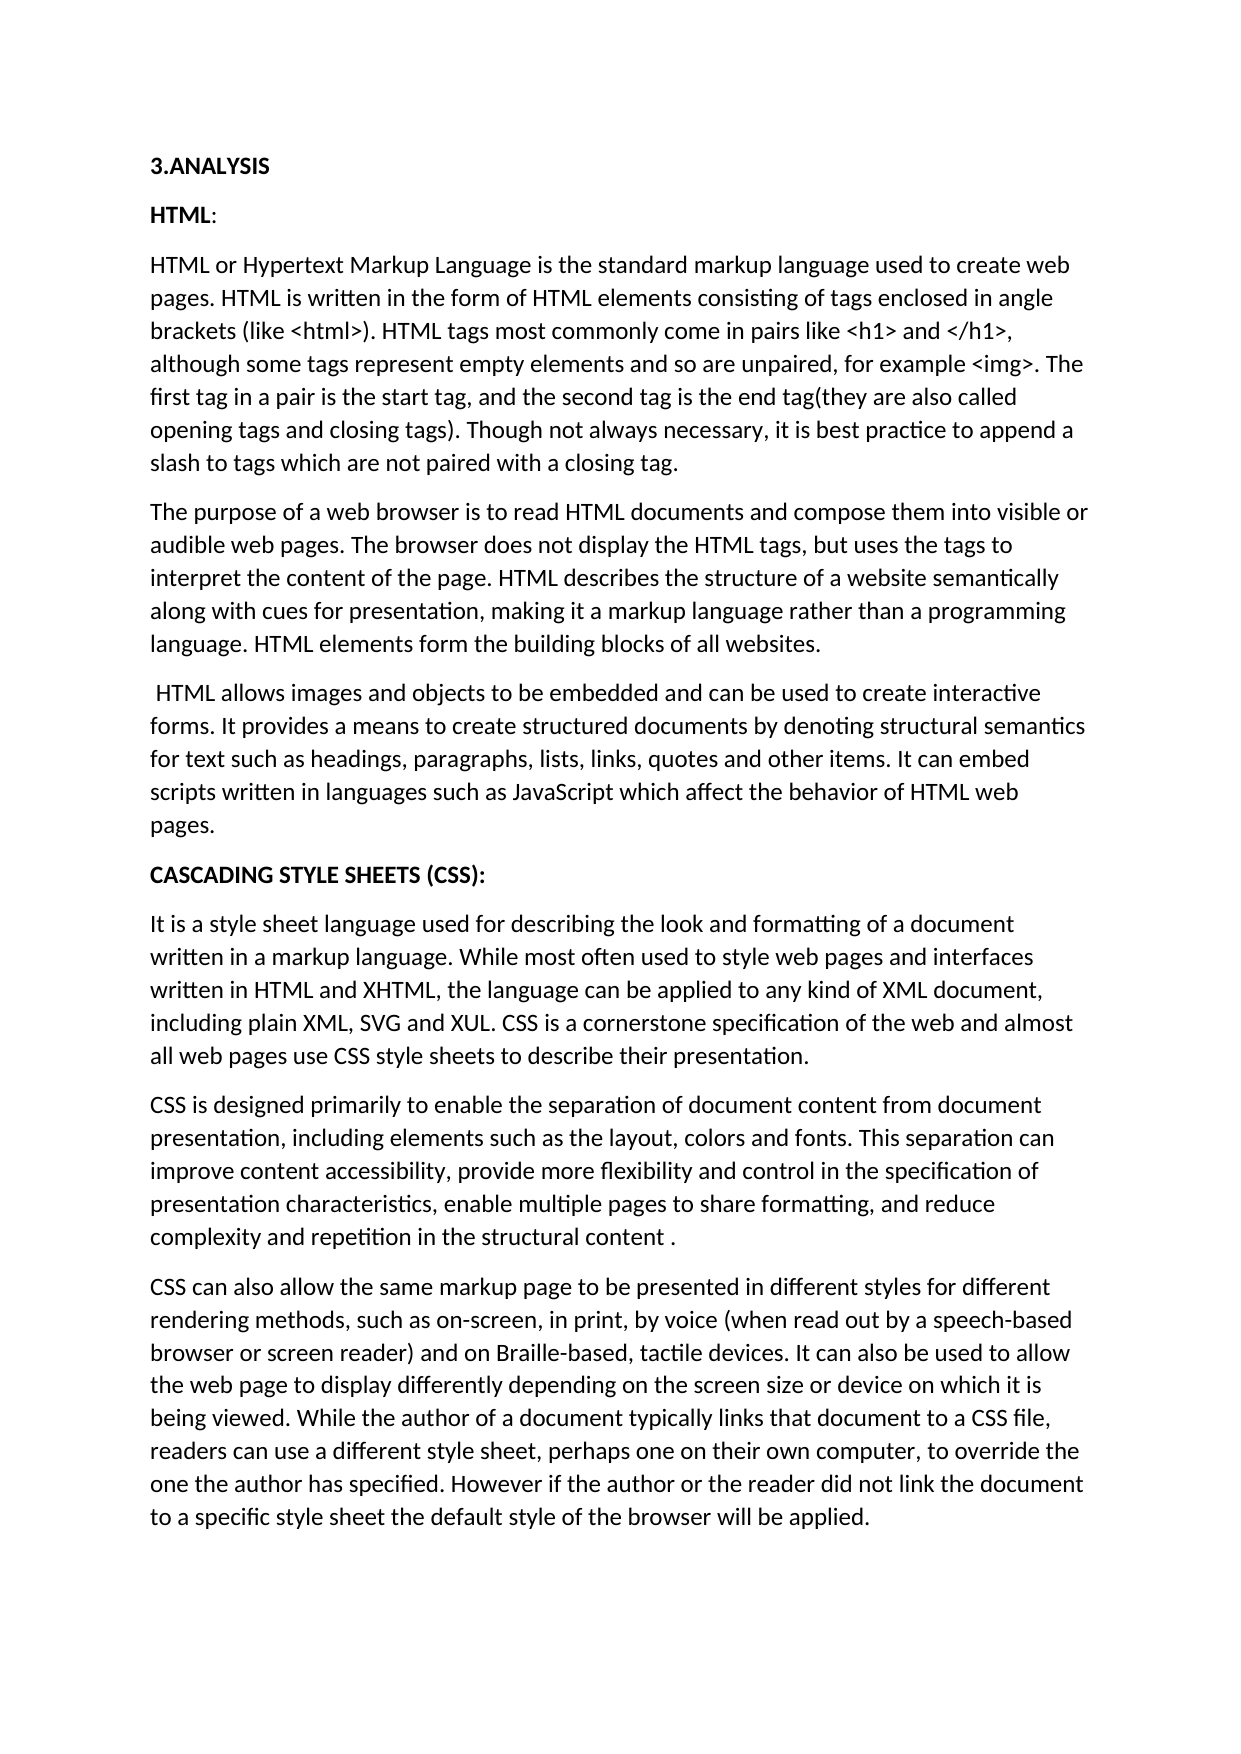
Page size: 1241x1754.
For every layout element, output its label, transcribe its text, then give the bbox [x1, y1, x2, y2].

text HTML: [150, 199, 1090, 230]
text The purpose of a web browser is to read HTML documents and compose them into visible or audible web pages. The browser does not display the HTML tags, but uses the tags to interpret the content of the page. HTML describes the structure of a website semantically along with cues for presentation, making it a markup language rather than a programming language. HTML elements form the building blocks of all websites. [150, 496, 1090, 658]
text HTML allows images and objects to be embedded and can be used to create interactive forms. It provides a means to create structured documents by denoting structural semantics for text such as headings, paragraphs, lists, links, quotes and other items. It can embed scripts written in languages such as JavaScript which affect the behavior of HTML web pages. [150, 677, 1090, 840]
text CSS can also allow the same markup page to be presented in different styles for different rendering methods, such as on-screen, in print, by voice (when read out by a speech-based browser or screen reader) and on Braille-based, tactile devices. It can also be used to allow the web page to display differently depending on the screen size or device on which it is being viewed. While the author of a document typically links that document to a CSS file, readers can use a different style sheet, perhaps one on their own computer, to override the one the author has specified. However if the author or the reader did not link the document to a specific style sheet the default style of the browser will be applied. [150, 1271, 1090, 1532]
text HTML or Hypertext Markup Language is the standard markup language used to create web pages. HTML is written in the form of HTML elements consisting of tags enclosed in angle brackets (like <html>). HTML tags most commonly come in pairs like <h1> and </h1>, although some tags represent empty elements and so are unpaired, for example <img>. The first tag in a pair is the start tag, and the second tag is the end tag(they are also called opening tags and closing tags). Though not always necessary, it is best practice to append a slash to tags which are not paired with a closing tag. [150, 249, 1090, 477]
text 3.ANALYSIS [150, 150, 1090, 181]
text It is a style sheet language used for describing the look and formatting of a document written in a markup language. While most often used to style web pages and interfaces written in HTML and XHTML, the language can be applied to any kind of XML document, including plain XML, SVG and XUL. CSS is a cornerstone specification of the web and almost all web pages use CSS style sheets to describe their presentation. [150, 908, 1090, 1071]
text CSS is designed primarily to enable the separation of document content from document presentation, including elements such as the layout, colors and fonts. This separation can improve content accessibility, provide more flexibility and control in the specification of presentation characteristics, enable multiple pages to share formatting, and reduce complexity and repetition in the structural content . [150, 1089, 1090, 1252]
text CASCADING STYLE SHEETS (CSS): [150, 859, 1090, 889]
